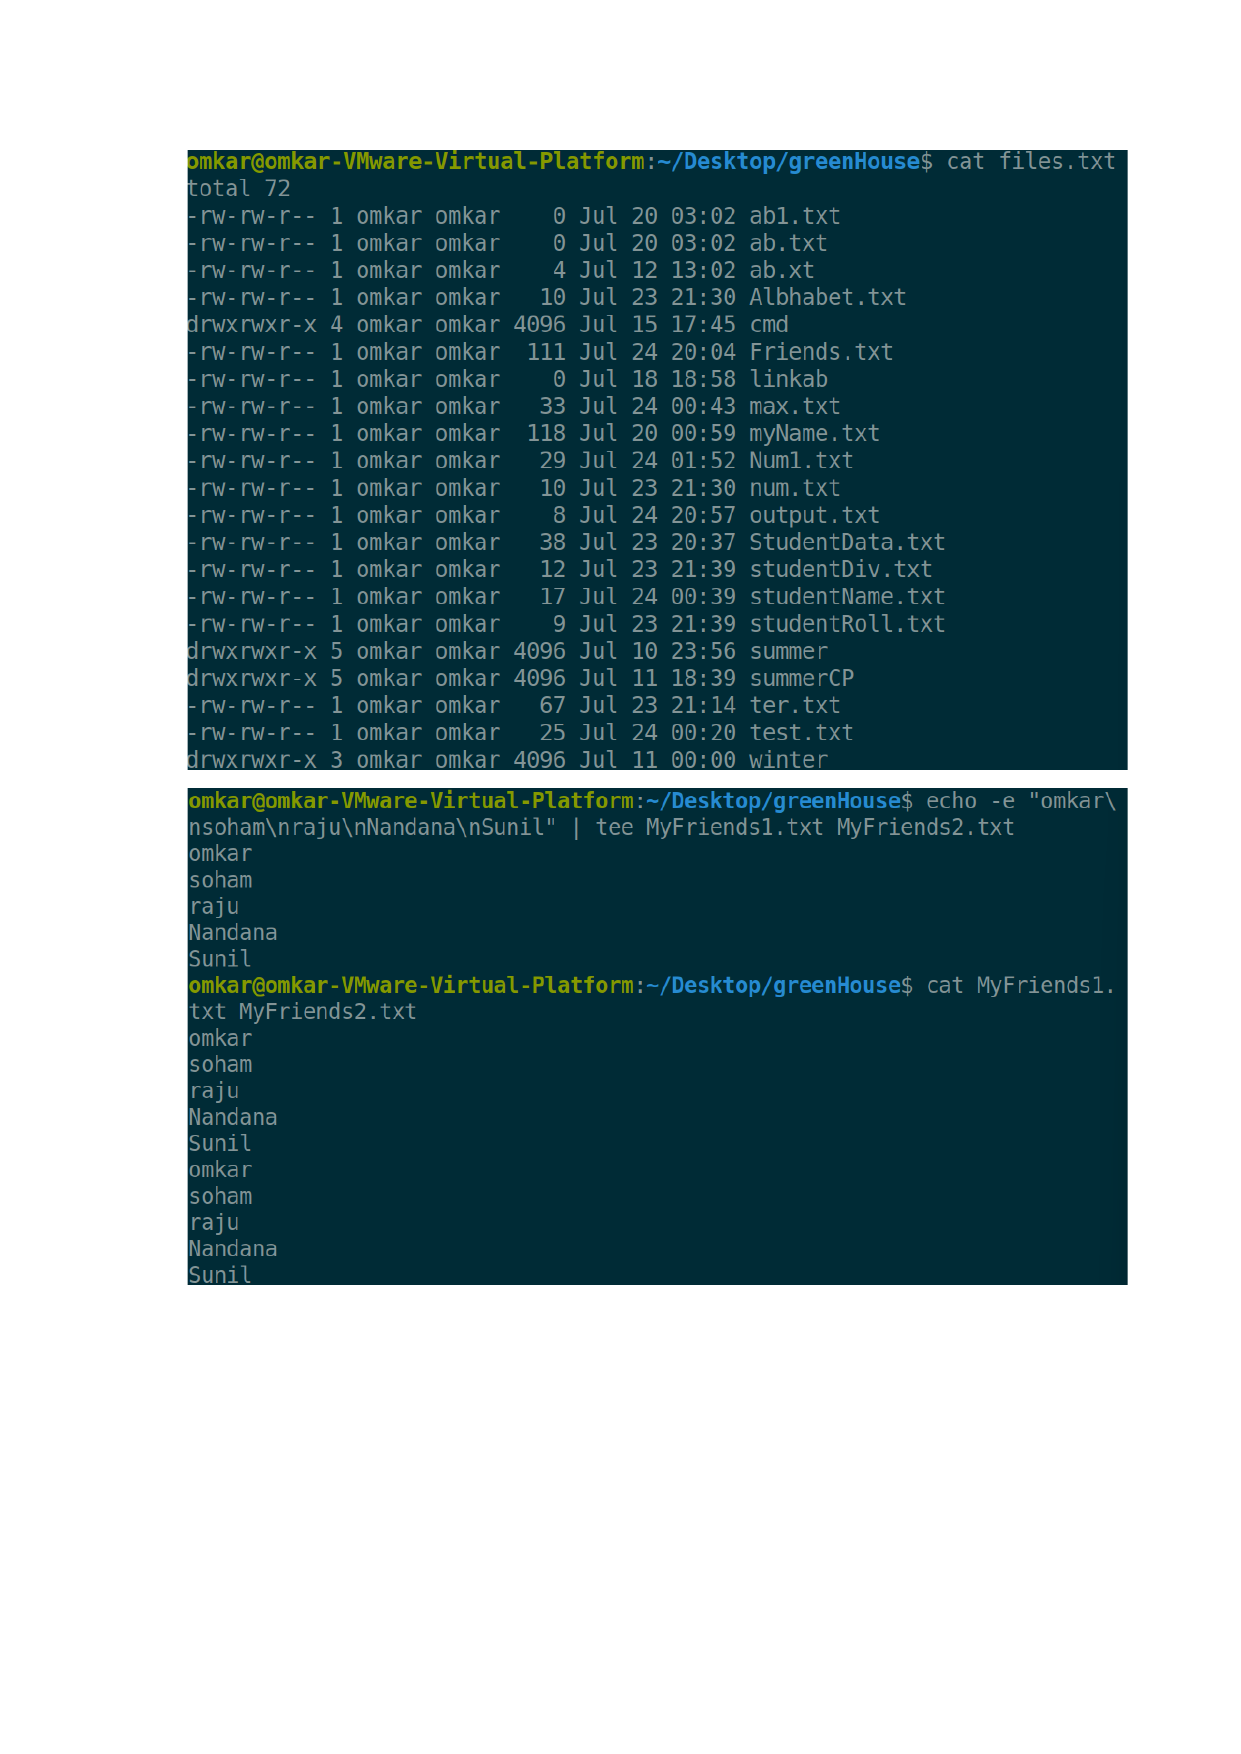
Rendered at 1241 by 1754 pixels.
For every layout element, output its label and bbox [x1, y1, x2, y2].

picture [464, 234, 472, 250]
picture [743, 797, 747, 807]
picture [243, 266, 262, 277]
picture [725, 752, 735, 767]
picture [633, 488, 642, 495]
picture [647, 706, 656, 712]
picture [674, 316, 679, 331]
picture [595, 619, 603, 631]
picture [548, 670, 552, 683]
picture [226, 157, 237, 168]
picture [687, 316, 695, 330]
picture [686, 347, 691, 355]
picture [903, 977, 908, 995]
picture [450, 157, 460, 168]
picture [648, 262, 656, 270]
picture [774, 981, 785, 996]
picture [674, 344, 682, 351]
picture [450, 402, 460, 413]
picture [647, 298, 656, 304]
picture [385, 642, 392, 658]
picture [688, 452, 692, 467]
picture [647, 543, 656, 549]
picture [839, 793, 855, 807]
picture [852, 823, 860, 837]
picture [633, 570, 642, 576]
picture [443, 429, 447, 440]
picture [738, 153, 747, 168]
picture [725, 272, 734, 277]
picture [692, 344, 696, 359]
picture [543, 452, 551, 460]
picture [713, 488, 721, 495]
picture [371, 647, 377, 658]
picture [241, 1192, 251, 1203]
picture [648, 670, 656, 685]
picture [342, 793, 391, 807]
picture [650, 452, 655, 467]
picture [450, 647, 460, 658]
picture [635, 616, 642, 623]
picture [713, 513, 721, 522]
picture [450, 701, 460, 712]
picture [571, 977, 581, 992]
picture [726, 316, 733, 323]
picture [243, 483, 264, 495]
picture [187, 157, 211, 168]
picture [903, 792, 910, 810]
picture [371, 619, 377, 631]
picture [635, 452, 642, 460]
picture [843, 534, 849, 549]
picture [543, 289, 551, 304]
picture [227, 981, 238, 992]
picture [713, 425, 721, 440]
picture [443, 293, 447, 304]
picture [214, 152, 224, 168]
picture [369, 819, 378, 834]
picture [519, 670, 524, 685]
picture [545, 792, 552, 807]
picture [528, 752, 534, 767]
picture [595, 647, 603, 658]
picture [385, 696, 392, 712]
picture [450, 429, 460, 440]
picture [647, 534, 656, 542]
picture [674, 480, 682, 487]
picture [783, 425, 788, 440]
picture [584, 235, 589, 250]
picture [385, 316, 392, 331]
picture [385, 397, 392, 413]
picture [443, 755, 447, 767]
picture [856, 619, 860, 631]
picture [358, 429, 362, 440]
picture [207, 320, 225, 331]
picture [686, 755, 691, 763]
picture [243, 429, 264, 440]
picture [542, 407, 551, 413]
picture [464, 588, 472, 603]
picture [713, 298, 721, 304]
picture [243, 592, 264, 603]
picture [334, 398, 341, 413]
picture [864, 797, 873, 807]
picture [443, 619, 447, 631]
picture [764, 320, 779, 331]
picture [955, 819, 962, 825]
picture [334, 289, 341, 304]
picture [635, 344, 642, 351]
picture [725, 244, 734, 250]
picture [371, 266, 381, 277]
picture [555, 570, 564, 576]
picture [713, 616, 721, 623]
picture [358, 538, 362, 549]
picture [271, 828, 276, 837]
picture [908, 157, 919, 168]
picture [561, 208, 565, 223]
picture [385, 533, 392, 549]
picture [790, 349, 794, 359]
picture [764, 429, 774, 445]
picture [635, 289, 642, 297]
picture [673, 706, 682, 712]
picture [727, 452, 734, 458]
picture [650, 507, 655, 522]
picture [584, 452, 589, 467]
picture [464, 615, 472, 631]
picture [800, 981, 823, 992]
picture [561, 452, 565, 466]
picture [334, 344, 341, 359]
picture [528, 670, 534, 685]
picture [692, 372, 696, 386]
picture [357, 1004, 365, 1011]
picture [595, 429, 603, 440]
picture [725, 480, 735, 495]
picture [222, 823, 226, 834]
picture [464, 424, 469, 440]
picture [549, 977, 556, 992]
picture [923, 152, 932, 171]
picture [673, 624, 682, 631]
picture [556, 344, 564, 359]
picture [358, 402, 362, 413]
picture [385, 234, 392, 250]
picture [555, 238, 560, 247]
picture [635, 425, 642, 433]
picture [606, 157, 617, 168]
picture [464, 751, 472, 767]
picture [371, 592, 381, 603]
picture [336, 316, 340, 331]
picture [371, 456, 381, 467]
picture [450, 456, 460, 467]
picture [450, 755, 455, 767]
picture [692, 507, 696, 522]
picture [334, 235, 341, 250]
picture [673, 488, 682, 495]
picture [633, 243, 642, 250]
picture [869, 592, 878, 603]
picture [191, 1241, 195, 1255]
picture [292, 977, 302, 992]
picture [647, 570, 656, 576]
picture [371, 402, 381, 413]
picture [229, 675, 235, 683]
picture [889, 981, 900, 992]
picture [495, 797, 505, 807]
picture [679, 752, 683, 767]
picture [334, 507, 341, 522]
picture [712, 792, 721, 807]
picture [752, 452, 757, 467]
picture [207, 402, 225, 413]
picture [555, 210, 560, 220]
picture [561, 616, 565, 629]
picture [229, 756, 235, 765]
picture [207, 647, 225, 658]
picture [450, 565, 460, 576]
picture [584, 398, 589, 413]
picture [561, 480, 565, 495]
picture [450, 239, 455, 250]
picture [646, 272, 656, 277]
picture [554, 152, 565, 168]
picture [464, 452, 472, 467]
picture [483, 797, 492, 807]
picture [241, 1060, 251, 1071]
picture [635, 507, 642, 513]
picture [385, 370, 392, 386]
picture [635, 752, 642, 767]
picture [385, 424, 390, 440]
picture [763, 978, 771, 995]
picture [385, 588, 392, 603]
picture [191, 925, 195, 939]
picture [334, 616, 341, 631]
picture [243, 619, 264, 631]
picture [334, 534, 341, 549]
picture [633, 352, 642, 359]
picture [633, 706, 642, 712]
picture [633, 544, 642, 549]
picture [252, 239, 264, 250]
picture [687, 289, 695, 304]
picture [679, 235, 683, 250]
picture [699, 797, 708, 807]
picture [207, 266, 225, 277]
picture [1069, 792, 1077, 807]
picture [584, 752, 589, 767]
picture [243, 755, 264, 767]
picture [687, 480, 695, 495]
picture [725, 644, 729, 658]
picture [257, 1007, 264, 1020]
picture [790, 797, 794, 807]
picture [647, 624, 656, 631]
picture [584, 977, 594, 992]
picture [450, 375, 460, 386]
picture [358, 347, 362, 359]
picture [371, 511, 377, 522]
picture [218, 293, 225, 304]
picture [679, 398, 683, 413]
picture [651, 344, 655, 359]
picture [191, 1109, 195, 1124]
picture [371, 755, 377, 767]
picture [331, 823, 339, 834]
picture [216, 792, 225, 807]
picture [679, 452, 683, 467]
picture [241, 876, 251, 887]
picture [207, 347, 225, 359]
picture [635, 371, 642, 386]
picture [334, 697, 341, 712]
picture [385, 288, 390, 304]
picture [676, 153, 682, 164]
picture [207, 456, 225, 467]
picture [595, 375, 603, 386]
picture [450, 592, 460, 603]
picture [443, 728, 447, 739]
picture [555, 697, 564, 712]
picture [450, 266, 460, 277]
picture [729, 697, 733, 712]
picture [777, 483, 783, 495]
picture [535, 643, 539, 658]
picture [692, 425, 696, 440]
picture [725, 217, 734, 223]
picture [243, 293, 264, 304]
picture [358, 266, 362, 277]
picture [450, 674, 460, 685]
picture [673, 651, 682, 658]
picture [781, 153, 787, 164]
picture [752, 320, 756, 330]
picture [686, 153, 709, 168]
picture [714, 697, 721, 712]
picture [712, 157, 721, 168]
picture [371, 565, 381, 576]
picture [292, 792, 301, 807]
picture [535, 752, 543, 767]
picture [712, 977, 721, 992]
picture [646, 425, 652, 440]
picture [764, 819, 771, 834]
picture [561, 235, 565, 250]
picture [436, 153, 447, 168]
picture [495, 981, 505, 992]
picture [567, 157, 578, 168]
picture [514, 152, 525, 168]
picture [584, 371, 589, 386]
picture [612, 797, 632, 807]
picture [646, 643, 650, 658]
picture [726, 534, 734, 539]
picture [207, 483, 225, 495]
picture [673, 793, 696, 807]
picture [647, 616, 656, 623]
picture [334, 561, 341, 576]
picture [358, 619, 362, 631]
picture [687, 216, 695, 223]
picture [371, 483, 377, 495]
picture [751, 429, 760, 440]
picture [650, 725, 655, 739]
picture [450, 483, 455, 495]
picture [674, 534, 682, 542]
picture [207, 701, 225, 712]
picture [464, 288, 469, 304]
picture [985, 977, 994, 992]
picture [635, 561, 642, 569]
picture [687, 697, 695, 712]
picture [268, 1004, 276, 1018]
picture [647, 819, 658, 834]
picture [319, 981, 327, 992]
picture [595, 674, 603, 685]
picture [647, 480, 656, 487]
picture [519, 316, 524, 331]
picture [281, 180, 289, 188]
picture [450, 320, 460, 331]
picture [826, 981, 835, 992]
picture [756, 797, 760, 807]
picture [385, 479, 392, 495]
picture [530, 425, 538, 440]
picture [647, 561, 656, 569]
picture [385, 560, 392, 576]
picture [217, 1029, 225, 1045]
picture [633, 515, 642, 522]
picture [240, 1004, 247, 1018]
picture [664, 823, 671, 837]
picture [561, 508, 565, 522]
picture [555, 407, 564, 413]
picture [242, 154, 289, 172]
picture [584, 262, 589, 277]
picture [227, 797, 238, 807]
picture [243, 375, 264, 386]
picture [713, 624, 721, 631]
picture [267, 180, 275, 194]
picture [580, 153, 590, 168]
picture [736, 981, 747, 992]
picture [595, 511, 603, 522]
picture [207, 619, 225, 631]
picture [595, 701, 603, 712]
picture [333, 752, 341, 759]
picture [713, 452, 721, 467]
picture [727, 262, 734, 268]
picture [399, 157, 407, 168]
picture [757, 452, 761, 467]
picture [584, 480, 589, 495]
picture [358, 456, 362, 467]
picture [994, 987, 999, 996]
picture [595, 266, 603, 277]
picture [543, 561, 551, 576]
picture [530, 344, 538, 359]
picture [542, 398, 551, 406]
picture [595, 402, 603, 413]
picture [243, 511, 264, 522]
picture [724, 977, 733, 992]
picture [333, 1003, 339, 1018]
picture [584, 425, 589, 440]
picture [584, 316, 589, 330]
picture [595, 293, 603, 304]
picture [674, 262, 682, 277]
picture [612, 981, 632, 992]
picture [443, 674, 447, 685]
picture [209, 1060, 213, 1071]
picture [292, 152, 316, 168]
picture [713, 570, 721, 576]
picture [804, 429, 814, 440]
picture [535, 670, 543, 685]
picture [243, 456, 264, 467]
picture [217, 845, 223, 860]
picture [207, 674, 225, 685]
picture [358, 483, 362, 495]
picture [674, 819, 682, 834]
picture [673, 210, 678, 220]
picture [713, 561, 721, 569]
picture [779, 208, 787, 223]
picture [585, 208, 589, 223]
picture [635, 670, 642, 685]
picture [528, 643, 532, 658]
picture [333, 649, 341, 658]
picture [725, 289, 735, 304]
picture [371, 347, 381, 359]
picture [713, 480, 721, 487]
picture [319, 797, 327, 807]
picture [443, 347, 447, 359]
picture [816, 157, 840, 168]
picture [207, 211, 225, 223]
picture [856, 153, 879, 168]
picture [243, 674, 262, 685]
picture [371, 674, 381, 685]
picture [356, 1012, 364, 1018]
picture [535, 316, 543, 330]
picture [548, 643, 552, 656]
picture [558, 981, 569, 992]
picture [715, 316, 720, 331]
picture [777, 647, 801, 658]
picture [396, 981, 404, 992]
picture [464, 533, 472, 549]
picture [243, 797, 251, 807]
picture [450, 293, 460, 304]
picture [646, 235, 652, 250]
picture [679, 208, 683, 223]
picture [843, 561, 849, 576]
picture [334, 371, 341, 386]
picture [864, 981, 873, 992]
picture [216, 977, 225, 992]
picture [587, 792, 594, 807]
picture [674, 643, 682, 649]
picture [1095, 977, 1102, 992]
picture [443, 240, 447, 250]
picture [333, 760, 341, 767]
picture [673, 544, 682, 549]
picture [243, 538, 262, 549]
picture [443, 592, 447, 603]
picture [371, 293, 381, 304]
picture [443, 456, 447, 467]
picture [673, 977, 696, 992]
picture [635, 643, 642, 658]
picture [792, 452, 797, 467]
picture [501, 157, 512, 168]
picture [459, 797, 467, 807]
picture [371, 701, 381, 712]
picture [385, 669, 390, 685]
picture [895, 157, 905, 168]
picture [347, 828, 352, 837]
picture [304, 981, 315, 992]
picture [385, 452, 392, 467]
picture [687, 271, 695, 277]
picture [371, 429, 381, 440]
picture [358, 211, 362, 223]
picture [483, 981, 492, 992]
picture [561, 426, 565, 440]
picture [750, 289, 760, 304]
picture [647, 316, 655, 323]
picture [673, 570, 682, 576]
picture [584, 616, 589, 631]
picture [713, 670, 721, 678]
picture [555, 398, 564, 406]
picture [686, 592, 691, 600]
picture [257, 978, 289, 992]
picture [663, 793, 670, 806]
picture [243, 402, 262, 413]
picture [653, 372, 657, 386]
picture [712, 344, 722, 359]
picture [334, 452, 338, 467]
picture [674, 670, 682, 685]
picture [555, 292, 560, 301]
picture [713, 680, 721, 685]
picture [431, 977, 442, 992]
picture [209, 1192, 213, 1203]
picture [443, 211, 447, 223]
picture [692, 752, 696, 767]
picture [595, 239, 603, 250]
picture [371, 320, 381, 331]
picture [826, 797, 835, 807]
picture [752, 344, 760, 359]
picture [646, 210, 652, 223]
picture [713, 643, 720, 649]
picture [686, 728, 691, 736]
picture [653, 425, 657, 440]
picture [1005, 977, 1013, 992]
picture [371, 211, 381, 223]
picture [877, 986, 886, 992]
picture [541, 153, 552, 168]
picture [543, 344, 551, 359]
picture [342, 977, 391, 992]
picture [459, 977, 479, 992]
picture [653, 235, 657, 250]
picture [595, 211, 603, 223]
picture [385, 751, 392, 767]
picture [333, 643, 340, 649]
picture [635, 316, 640, 331]
picture [443, 701, 447, 712]
picture [647, 697, 656, 705]
picture [635, 262, 642, 277]
picture [445, 981, 454, 992]
picture [555, 483, 560, 492]
picture [542, 543, 551, 549]
picture [534, 977, 543, 992]
picture [405, 981, 416, 992]
picture [713, 534, 721, 542]
picture [596, 797, 607, 807]
picture [385, 343, 392, 359]
picture [843, 157, 852, 168]
picture [543, 480, 551, 495]
picture [647, 289, 656, 297]
picture [333, 676, 341, 685]
picture [673, 455, 678, 465]
picture [585, 344, 589, 359]
picture [877, 797, 886, 807]
picture [464, 669, 469, 685]
picture [254, 823, 264, 834]
picture [464, 207, 472, 223]
picture [777, 456, 788, 467]
picture [978, 977, 985, 992]
picture [358, 674, 362, 685]
picture [207, 592, 225, 603]
picture [653, 643, 657, 658]
picture [520, 752, 524, 767]
picture [633, 624, 642, 631]
picture [633, 216, 642, 223]
picture [663, 977, 670, 990]
picture [790, 981, 798, 992]
picture [558, 589, 564, 603]
picture [203, 849, 213, 860]
picture [450, 511, 460, 522]
picture [344, 153, 394, 168]
picture [464, 316, 470, 331]
picture [653, 208, 657, 223]
picture [371, 728, 381, 739]
picture [712, 262, 722, 277]
picture [187, 797, 213, 807]
picture [687, 643, 695, 648]
picture [595, 347, 603, 359]
picture [203, 1034, 213, 1045]
picture [371, 538, 381, 549]
picture [622, 157, 643, 168]
picture [635, 235, 642, 242]
picture [542, 534, 551, 542]
picture [217, 1161, 223, 1176]
picture [764, 157, 775, 173]
picture [195, 1241, 200, 1255]
picture [679, 425, 683, 440]
picture [450, 347, 460, 359]
picture [371, 375, 377, 386]
picture [699, 981, 707, 986]
picture [750, 981, 760, 996]
picture [207, 755, 225, 767]
picture [320, 157, 329, 168]
picture [207, 511, 225, 522]
picture [464, 560, 470, 576]
picture [243, 320, 264, 331]
picture [844, 589, 848, 603]
picture [800, 797, 823, 807]
picture [687, 651, 695, 658]
picture [594, 152, 604, 168]
picture [443, 320, 447, 330]
picture [849, 589, 853, 603]
picture [450, 728, 460, 739]
picture [713, 543, 721, 549]
picture [464, 724, 472, 739]
picture [673, 727, 678, 737]
picture [243, 728, 264, 739]
picture [865, 819, 873, 834]
picture [687, 235, 695, 242]
picture [953, 829, 962, 834]
picture [334, 480, 341, 495]
picture [385, 261, 392, 277]
picture [464, 696, 470, 712]
picture [196, 1109, 200, 1124]
picture [464, 261, 472, 277]
picture [692, 398, 696, 413]
picture [713, 371, 720, 377]
picture [548, 752, 552, 765]
picture [725, 725, 735, 739]
picture [243, 565, 264, 576]
picture [385, 207, 392, 223]
picture [687, 262, 695, 270]
picture [243, 211, 264, 223]
picture [443, 565, 447, 576]
picture [244, 1034, 251, 1045]
picture [450, 619, 455, 631]
picture [674, 616, 682, 623]
picture [673, 428, 678, 437]
picture [674, 289, 682, 297]
picture [358, 293, 362, 304]
picture [464, 479, 472, 495]
picture [650, 589, 655, 603]
picture [584, 534, 589, 549]
picture [763, 794, 771, 810]
picture [687, 561, 695, 576]
picture [584, 670, 589, 685]
picture [561, 371, 565, 386]
picture [358, 592, 362, 603]
picture [805, 157, 814, 168]
picture [334, 262, 341, 277]
picture [558, 262, 563, 277]
picture [465, 153, 485, 168]
picture [687, 616, 695, 631]
picture [673, 238, 678, 247]
picture [595, 483, 603, 495]
picture [464, 343, 472, 359]
picture [713, 377, 721, 386]
picture [207, 728, 225, 739]
picture [244, 849, 251, 860]
picture [528, 316, 534, 329]
picture [839, 977, 861, 992]
picture [464, 397, 472, 413]
picture [595, 538, 603, 549]
picture [584, 561, 589, 576]
picture [556, 561, 564, 569]
picture [534, 793, 543, 807]
picture [213, 239, 225, 250]
picture [409, 157, 421, 168]
picture [635, 534, 642, 542]
picture [519, 643, 524, 658]
picture [385, 615, 392, 631]
picture [674, 507, 682, 513]
picture [596, 981, 607, 992]
picture [464, 506, 472, 522]
picture [195, 925, 200, 939]
picture [882, 157, 892, 168]
picture [385, 724, 392, 739]
picture [334, 425, 341, 440]
picture [750, 755, 761, 767]
picture [218, 429, 225, 440]
picture [687, 243, 695, 250]
picture [450, 211, 460, 223]
picture [511, 977, 518, 992]
picture [673, 755, 678, 764]
picture [334, 208, 341, 223]
picture [489, 157, 498, 168]
picture [692, 534, 696, 549]
picture [207, 293, 217, 304]
picture [713, 507, 720, 513]
picture [358, 240, 362, 250]
picture [304, 797, 315, 807]
picture [385, 506, 392, 522]
picture [443, 266, 447, 277]
picture [751, 402, 760, 413]
picture [187, 981, 213, 992]
picture [674, 697, 682, 705]
picture [207, 184, 211, 194]
picture [207, 538, 225, 549]
picture [712, 752, 722, 767]
picture [207, 565, 225, 576]
picture [633, 408, 642, 413]
picture [333, 670, 340, 677]
picture [635, 208, 642, 215]
picture [584, 507, 589, 522]
picture [561, 289, 565, 304]
picture [464, 370, 472, 386]
picture [650, 398, 655, 413]
picture [443, 402, 447, 413]
picture [877, 981, 885, 986]
picture [673, 591, 678, 601]
picture [845, 819, 849, 834]
picture [358, 755, 362, 767]
picture [869, 565, 876, 576]
picture [252, 794, 289, 811]
picture [584, 697, 589, 712]
picture [838, 819, 845, 834]
picture [699, 986, 708, 992]
picture [558, 797, 569, 807]
picture [713, 289, 721, 297]
picture [673, 352, 682, 359]
picture [635, 697, 642, 705]
picture [243, 979, 263, 996]
picture [396, 797, 404, 807]
picture [725, 152, 731, 168]
picture [595, 565, 603, 576]
picture [687, 208, 695, 215]
picture [207, 375, 225, 386]
picture [635, 398, 642, 406]
picture [595, 755, 603, 767]
picture [584, 289, 589, 304]
picture [791, 370, 800, 386]
picture [673, 515, 682, 522]
picture [541, 698, 545, 712]
picture [889, 797, 900, 807]
picture [790, 157, 801, 173]
picture [548, 316, 552, 330]
picture [674, 371, 682, 386]
picture [774, 797, 785, 812]
picture [543, 425, 551, 440]
picture [243, 647, 264, 658]
picture [778, 425, 783, 440]
picture [750, 157, 761, 168]
picture [647, 488, 656, 495]
picture [648, 752, 656, 767]
picture [443, 538, 447, 549]
picture [405, 797, 416, 807]
picture [431, 793, 442, 807]
picture [507, 792, 513, 807]
picture [777, 674, 801, 685]
picture [674, 561, 682, 569]
picture [229, 321, 235, 330]
picture [358, 728, 362, 739]
picture [450, 538, 460, 549]
picture [712, 208, 722, 223]
picture [358, 320, 362, 330]
picture [207, 429, 217, 440]
picture [443, 483, 447, 495]
picture [243, 347, 264, 359]
picture [243, 701, 264, 712]
picture [464, 642, 472, 658]
picture [584, 643, 589, 658]
picture [715, 398, 720, 413]
picture [713, 649, 721, 658]
picture [635, 480, 642, 487]
picture [712, 235, 722, 250]
